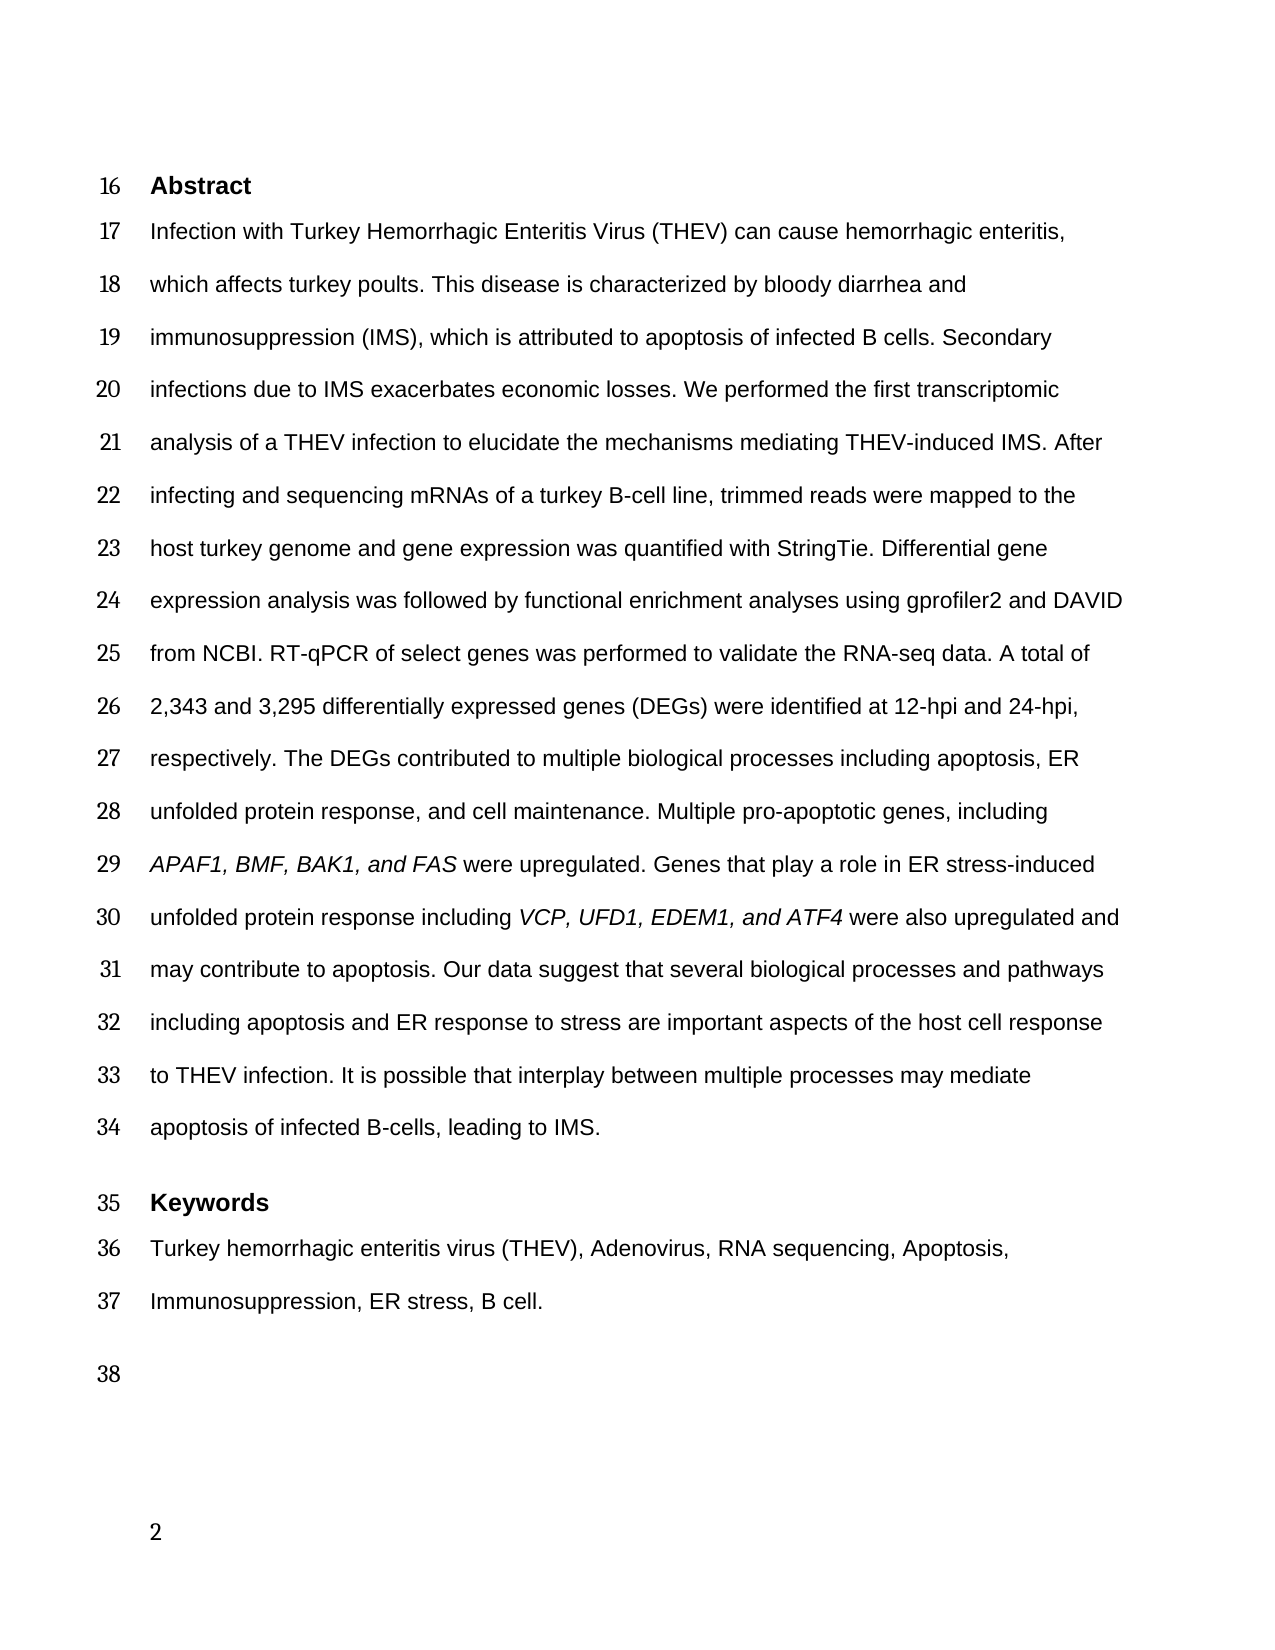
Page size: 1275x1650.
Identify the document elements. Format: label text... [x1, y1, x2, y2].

subtitle Abstract [150, 171, 1125, 199]
text Turkey hemorrhagic enteritis virus (THEV), Adenovirus, RNA sequencing, Apoptosis, Immunosuppression, ER stress, B cell. [150, 1235, 1125, 1314]
text Infection with Turkey Hemorrhagic Enteritis Virus (THEV) can cause hemorrhagic enteritis, which affects turkey poults. This disease is characterized by bloody diarrhea and immunosuppression (IMS), which is attributed to apoptosis of infected B cells. Secondary infections due to IMS exacerbates economic losses. We performed the first transcriptomic analysis of a THEV infection to elucidate the mechanisms mediating THEV-induced IMS. After infecting and sequencing mRNAs of a turkey B-cell line, trimmed reads were mapped to the host turkey genome and gene expression was quantified with StringTie. Differential gene expression analysis was followed by functional enrichment analyses using gprofiler2 and DAVID from NCBI. RT-qPCR of select genes was performed to validate the RNA-seq data. A total of 2,343 and 3,295 differentially expressed genes (DEGs) were identified at 12-hpi and 24-hpi, respectively. The DEGs contributed to multiple biological processes including apoptosis, ER unfolded protein response, and cell maintenance. Multiple pro-apoptotic genes, including APAF1, BMF, BAK1, and FAS were upregulated. Genes that play a role in ER stress-induced unfolded protein response including VCP, UFD1, EDEM1, and ATF4 were also upregulated and may contribute to apoptosis. Our data suggest that several biological processes and pathways including apoptosis and ER response to stress are important aspects of the host cell response to THEV infection. It is possible that interplay between multiple processes may mediate apoptosis of infected B-cells, leading to IMS. [150, 218, 1125, 1141]
subtitle Keywords [150, 1188, 1125, 1217]
